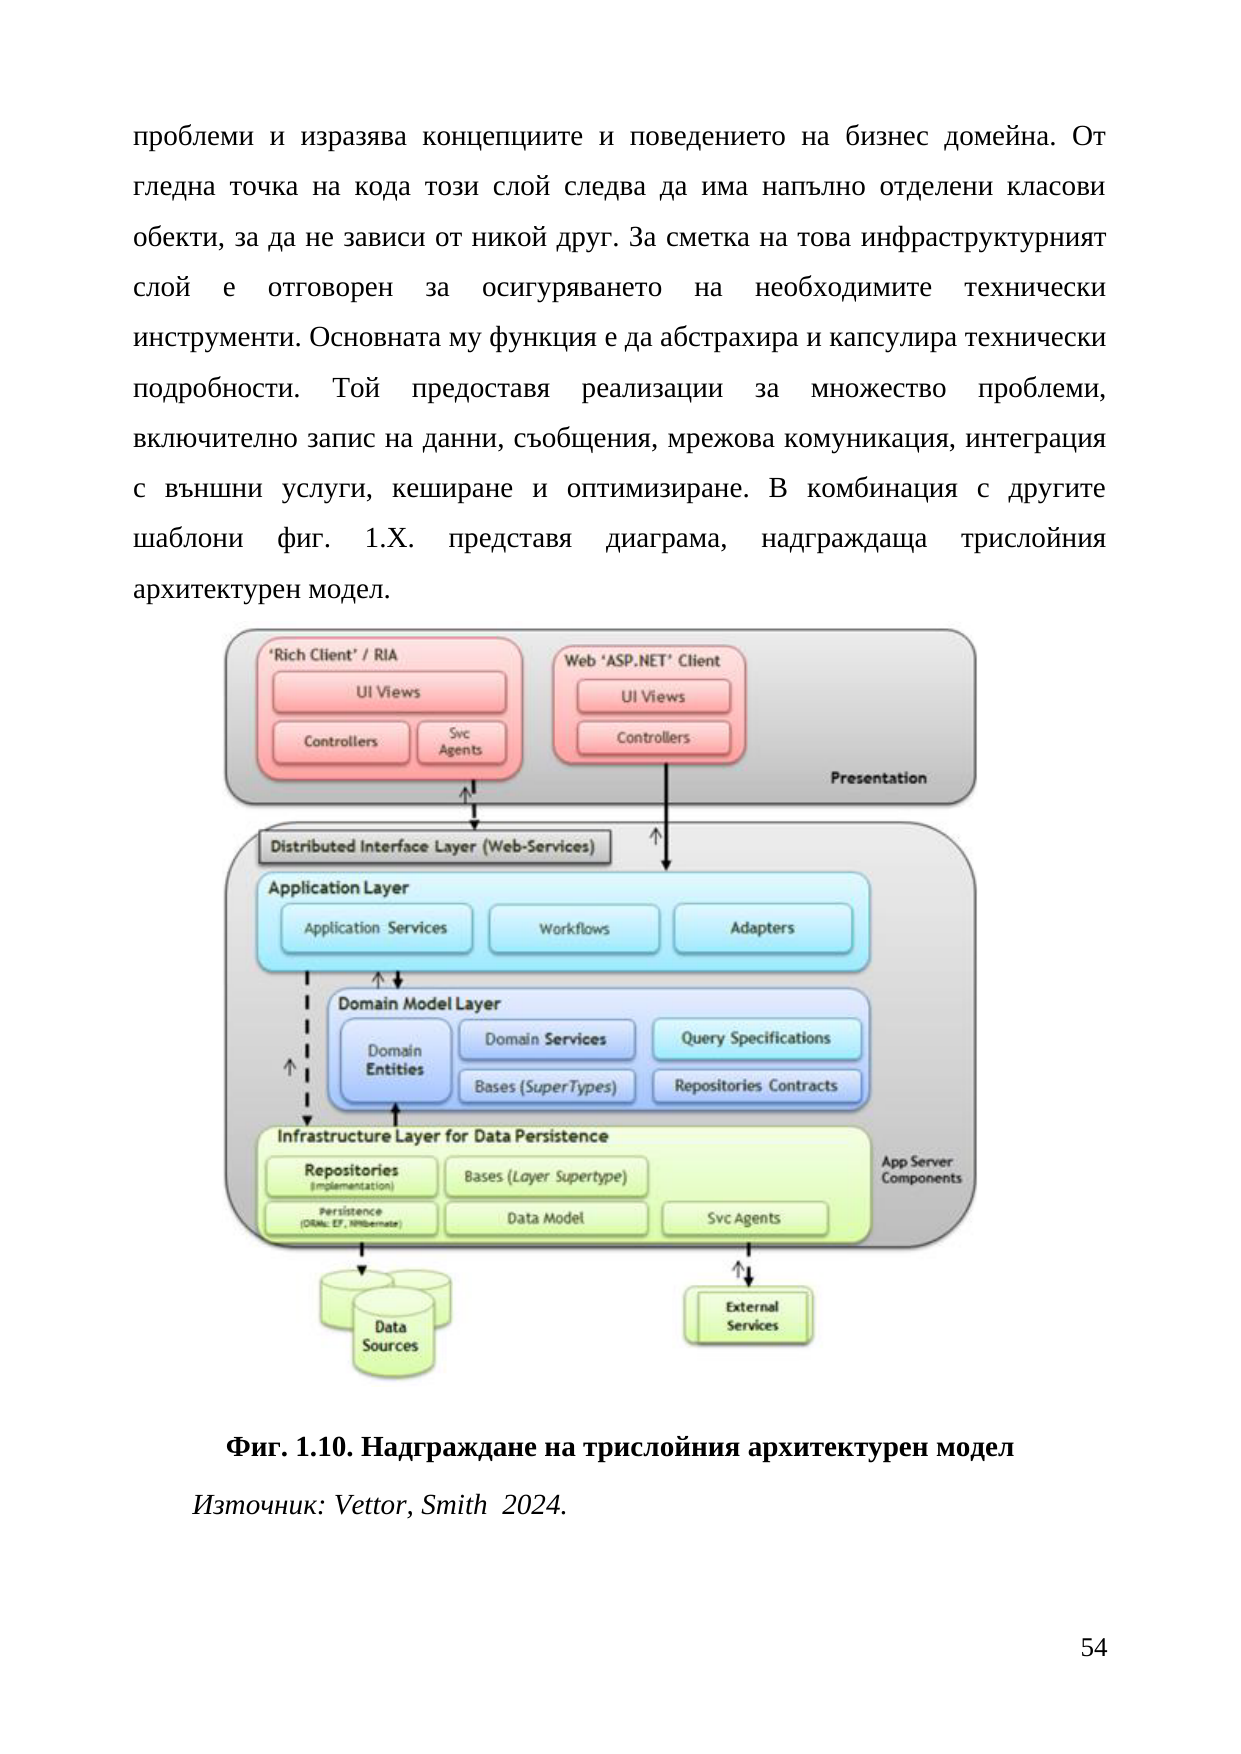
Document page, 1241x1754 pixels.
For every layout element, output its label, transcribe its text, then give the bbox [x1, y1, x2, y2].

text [133, 118, 1107, 604]
title Източник: Vettor, Smith 2024. [192, 1487, 1048, 1521]
title Фиг. 1.10. Надграждане на трислойния архитектурен модел [192, 1429, 1048, 1462]
